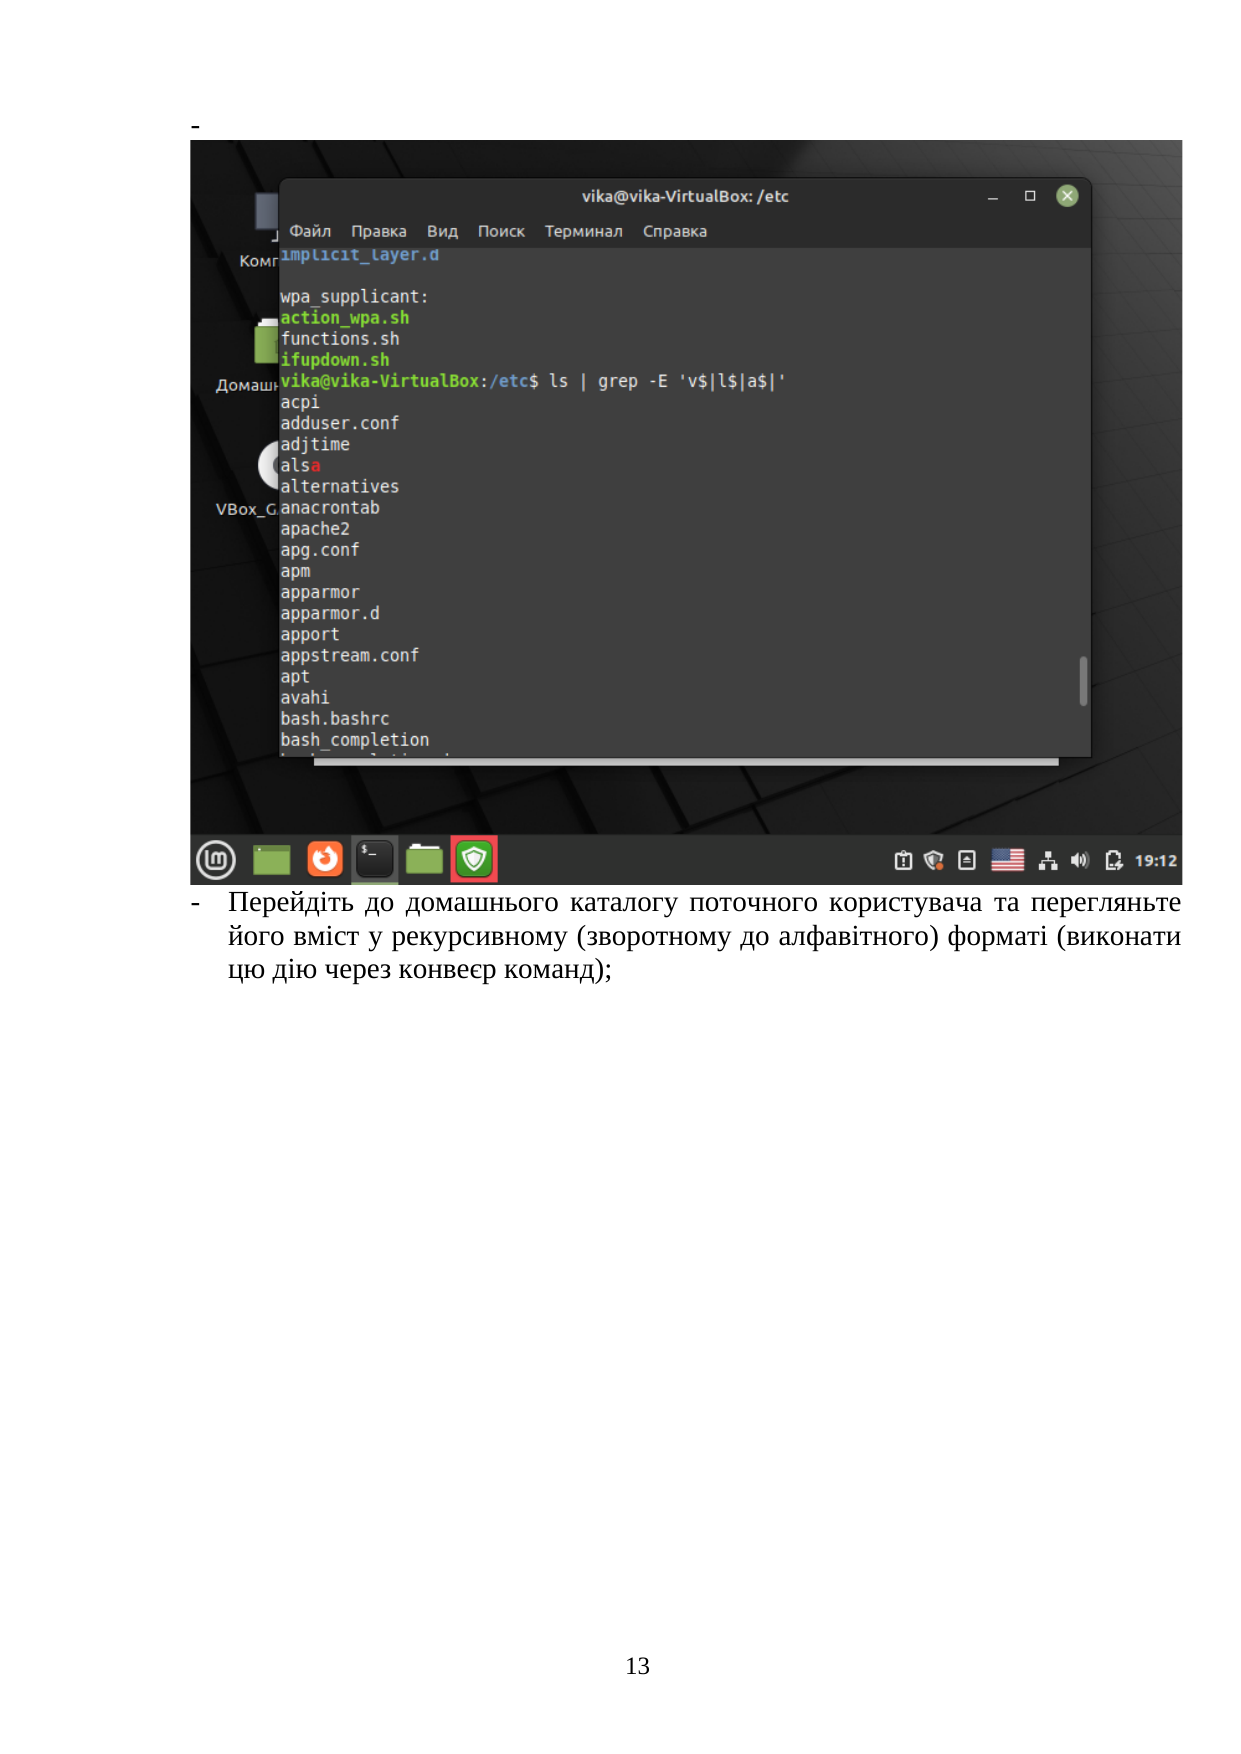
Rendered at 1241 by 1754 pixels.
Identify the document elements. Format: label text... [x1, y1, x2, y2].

list Перейдіть до домашнього каталогу поточного користувача та перегляньте його вміст у рекурсивному (зворотному до алфавітного) форматі (виконати цю дію через конвеєр команд); [190, 885, 1181, 985]
picture [190, 140, 1183, 885]
